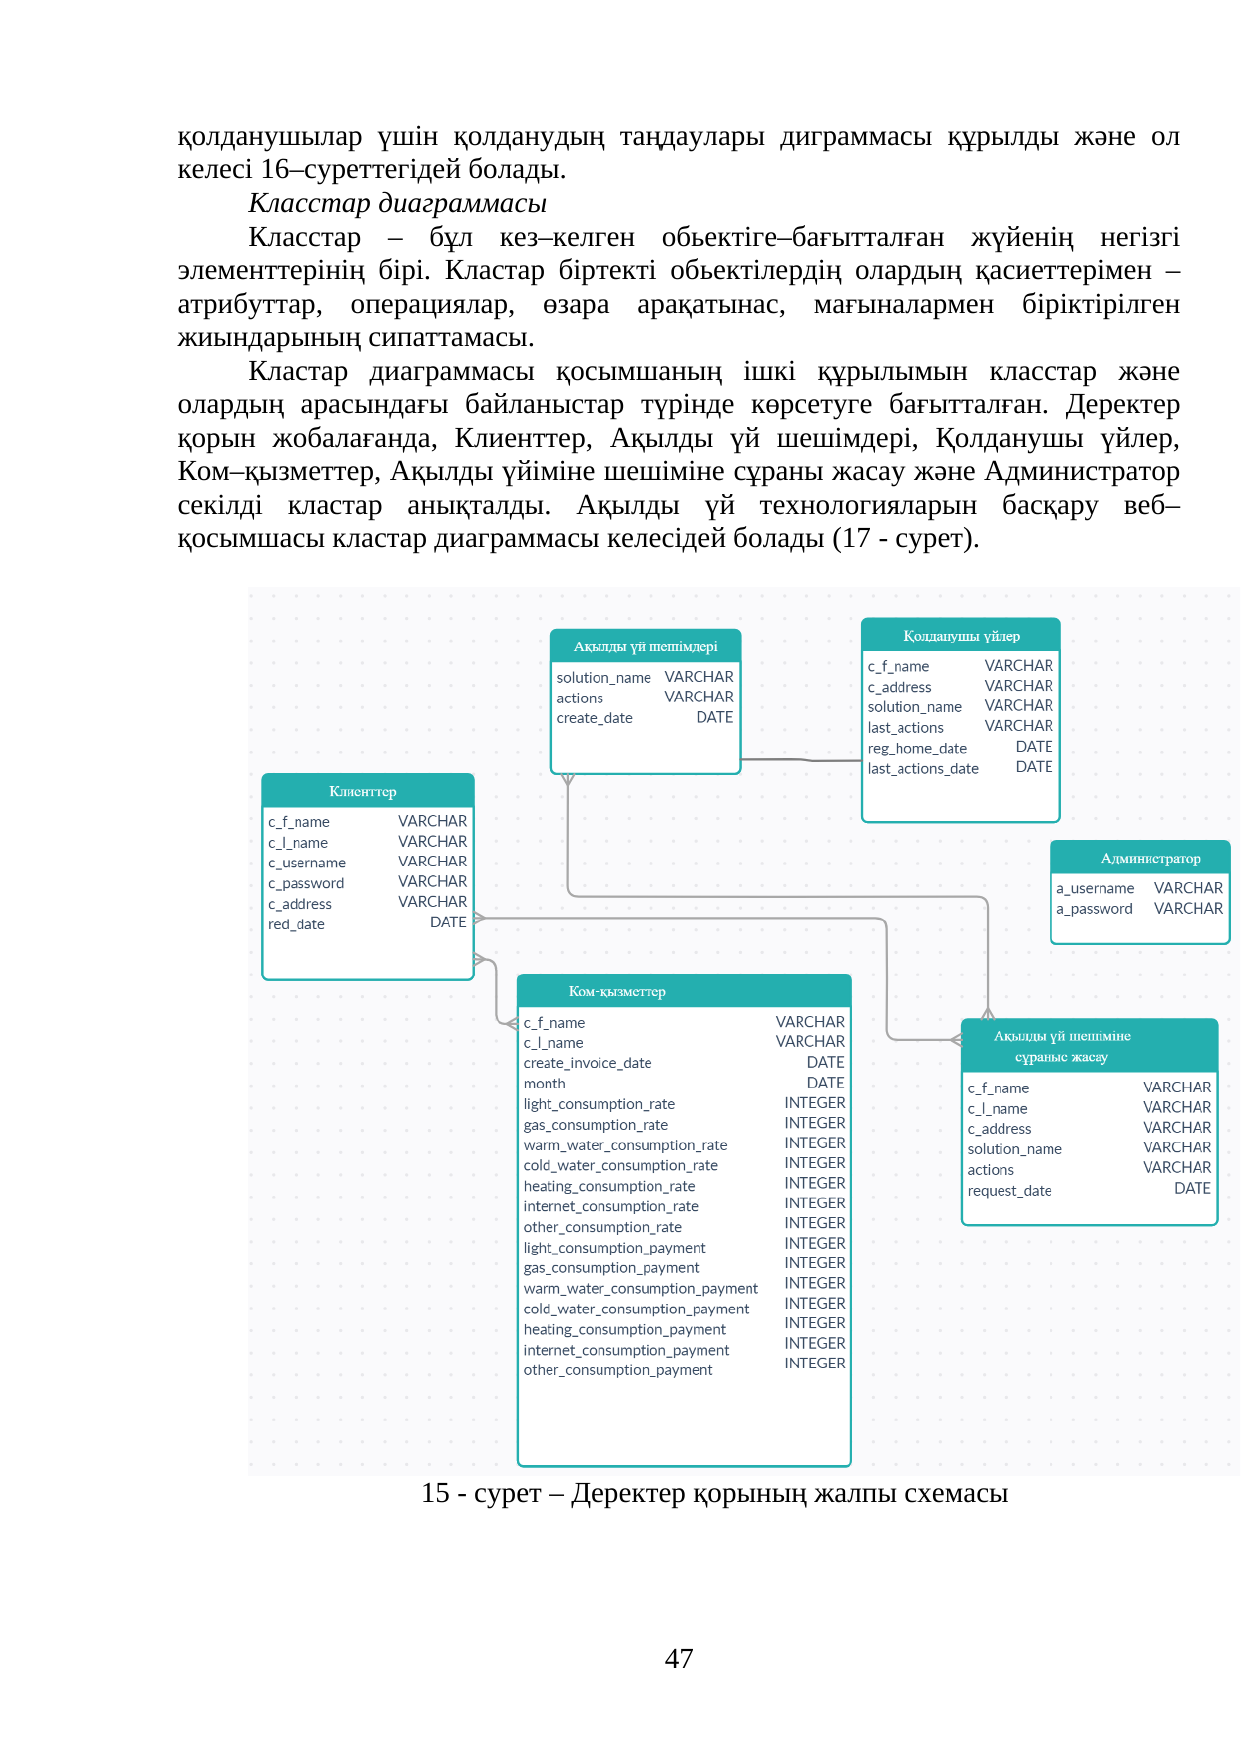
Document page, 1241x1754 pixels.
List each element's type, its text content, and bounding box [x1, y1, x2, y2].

text Класстар диаграммасы [177, 185, 1181, 219]
text Класстар – бұл кез–келген обьектіге–бағытталған жүйенің негізгі элементтерінің бірі. Кластар біртекті обьектілердің олардың қасиеттерімен – атрибуттар, операциялар, өзара арақатынас, мағыналармен біріктірілген жиындарының сипаттамасы. [177, 219, 1181, 353]
text Кластар диаграммасы қосымшаның ішкі құрылымын класстар және олардың арасындағы байланыстар түрінде көрсетуге бағытталған. Деректер қорын жобалағанда, Клиенттер, Ақылды үй шешімдері, Қолданушы үйлер, Ком–қызметтер, Ақылды үйіміне шешіміне сұраны жасау және Администратор секілді кластар анықталды. Ақылды үй технологияларын басқару веб–қосымшасы кластар диаграммасы келесідей болады (17 - сурет). [177, 353, 1181, 554]
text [177, 118, 1181, 185]
picture [248, 587, 1241, 1476]
text 15 - сурет – Деректер қорының жалпы схемасы [177, 1475, 1181, 1509]
